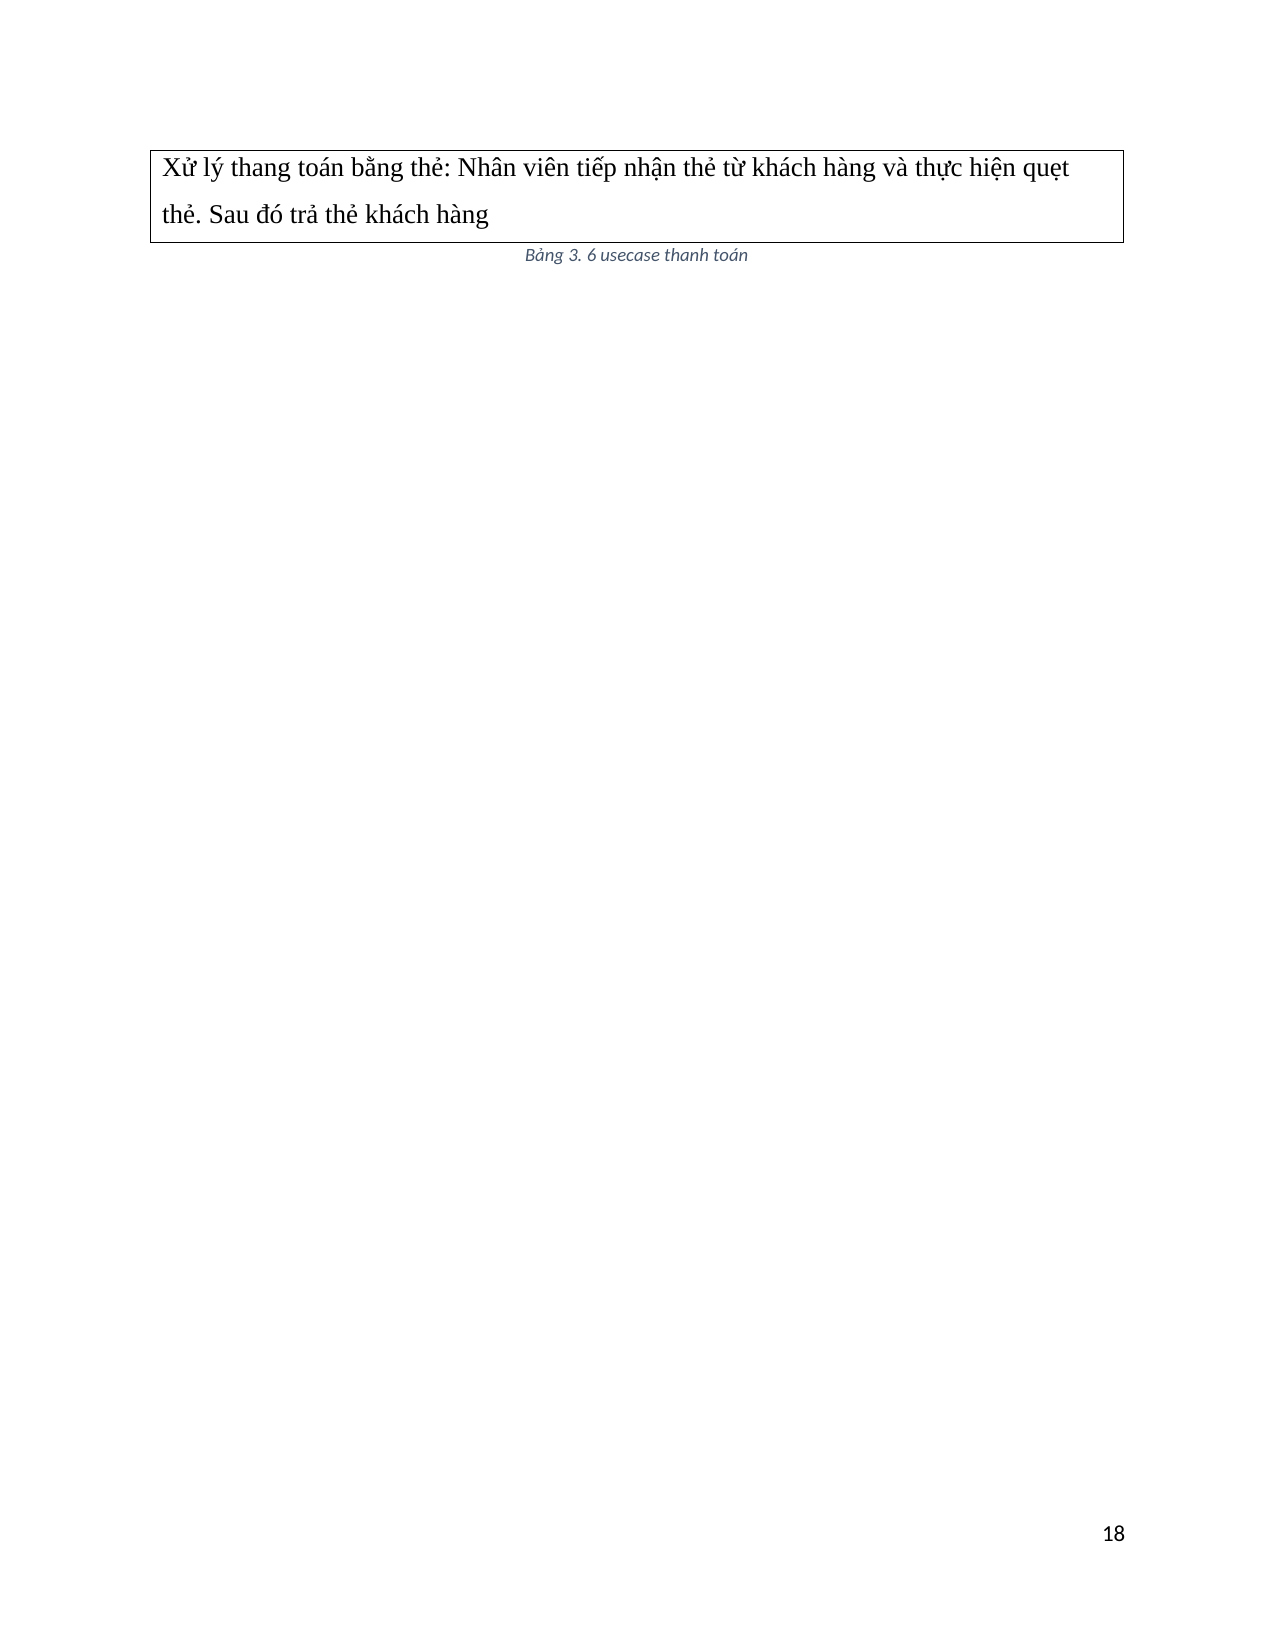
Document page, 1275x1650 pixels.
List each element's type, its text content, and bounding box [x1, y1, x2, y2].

text Bảng 3. 6 usecase thanh toán [150, 243, 1125, 266]
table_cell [151, 151, 1123, 242]
